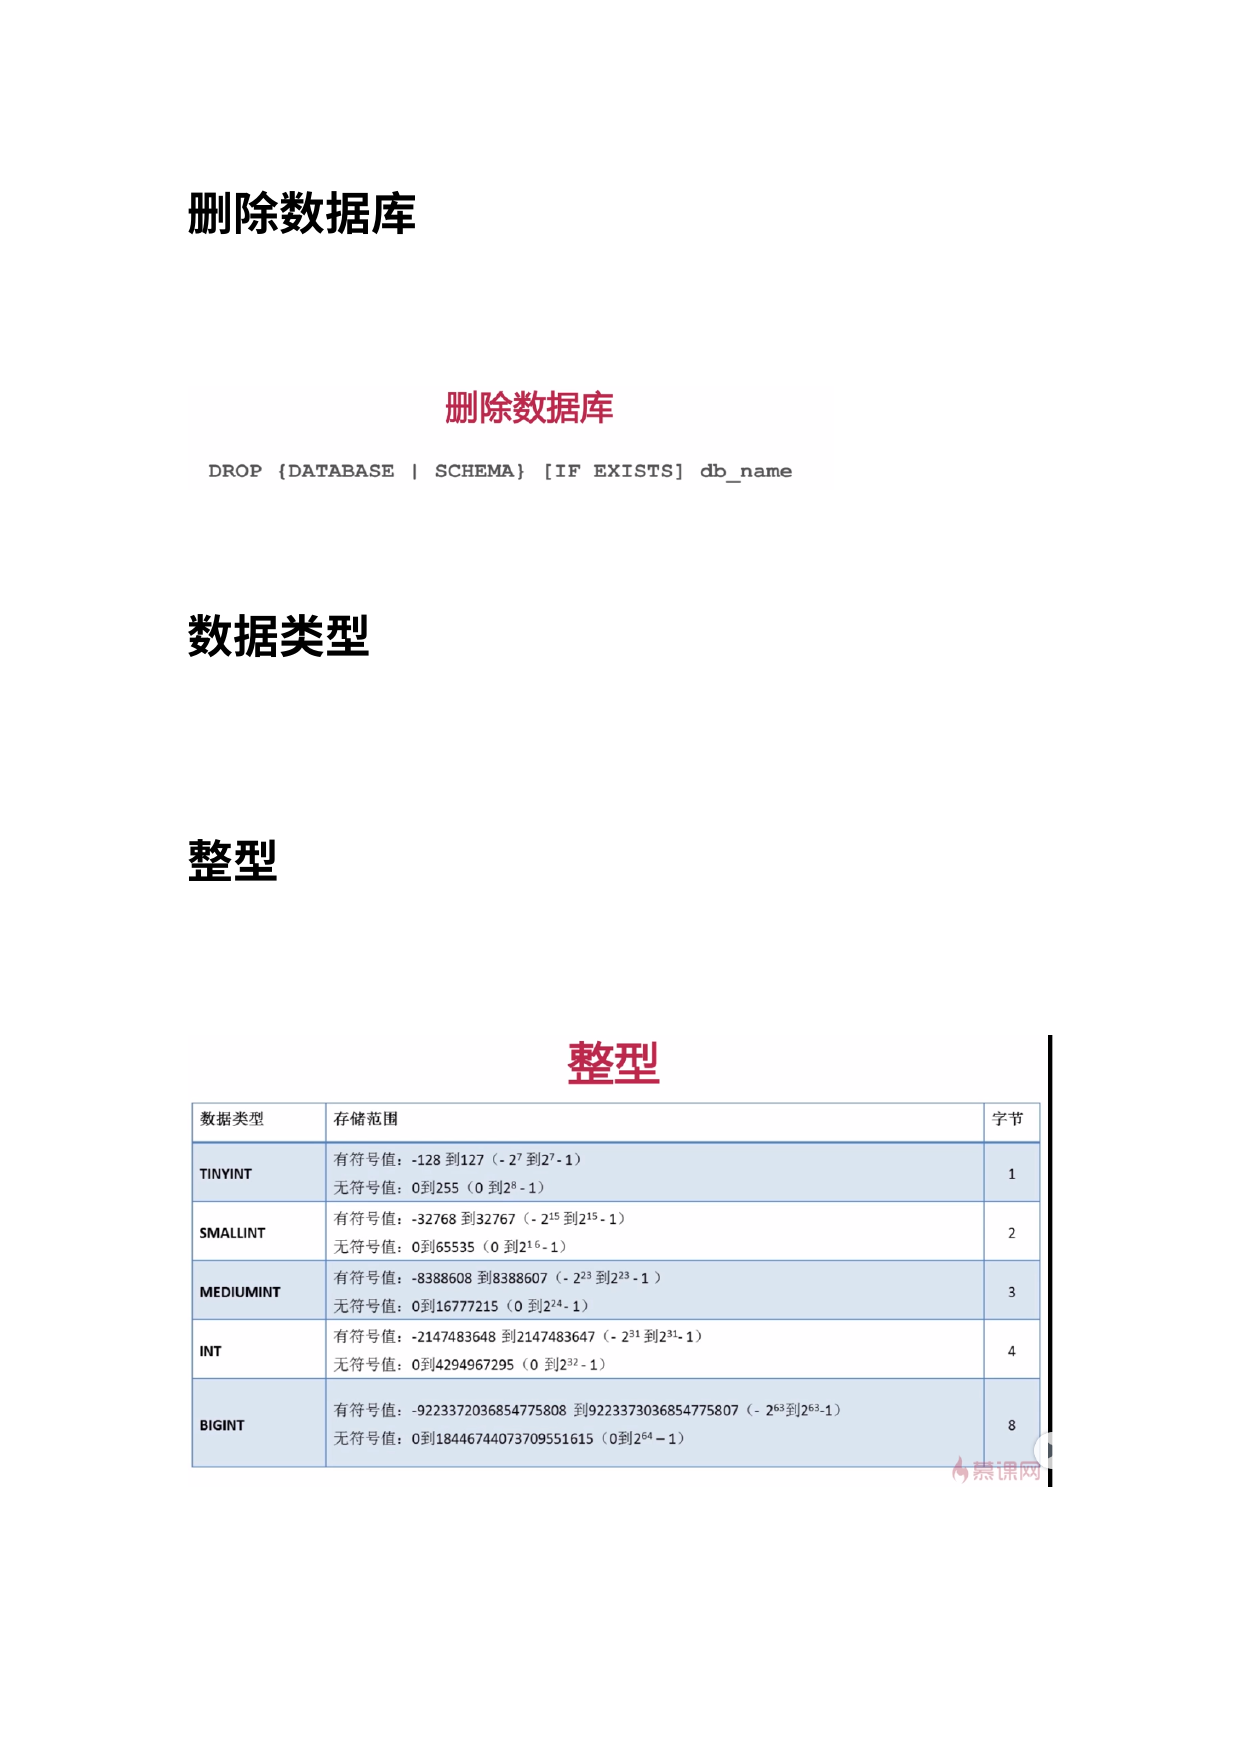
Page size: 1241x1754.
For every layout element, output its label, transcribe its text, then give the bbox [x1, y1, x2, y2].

subtitle 数据类型 [187, 584, 1053, 682]
subtitle 整型 [187, 810, 1053, 908]
picture [187, 386, 835, 490]
subtitle 删除数据库 [187, 162, 1053, 259]
picture [187, 1035, 1053, 1487]
